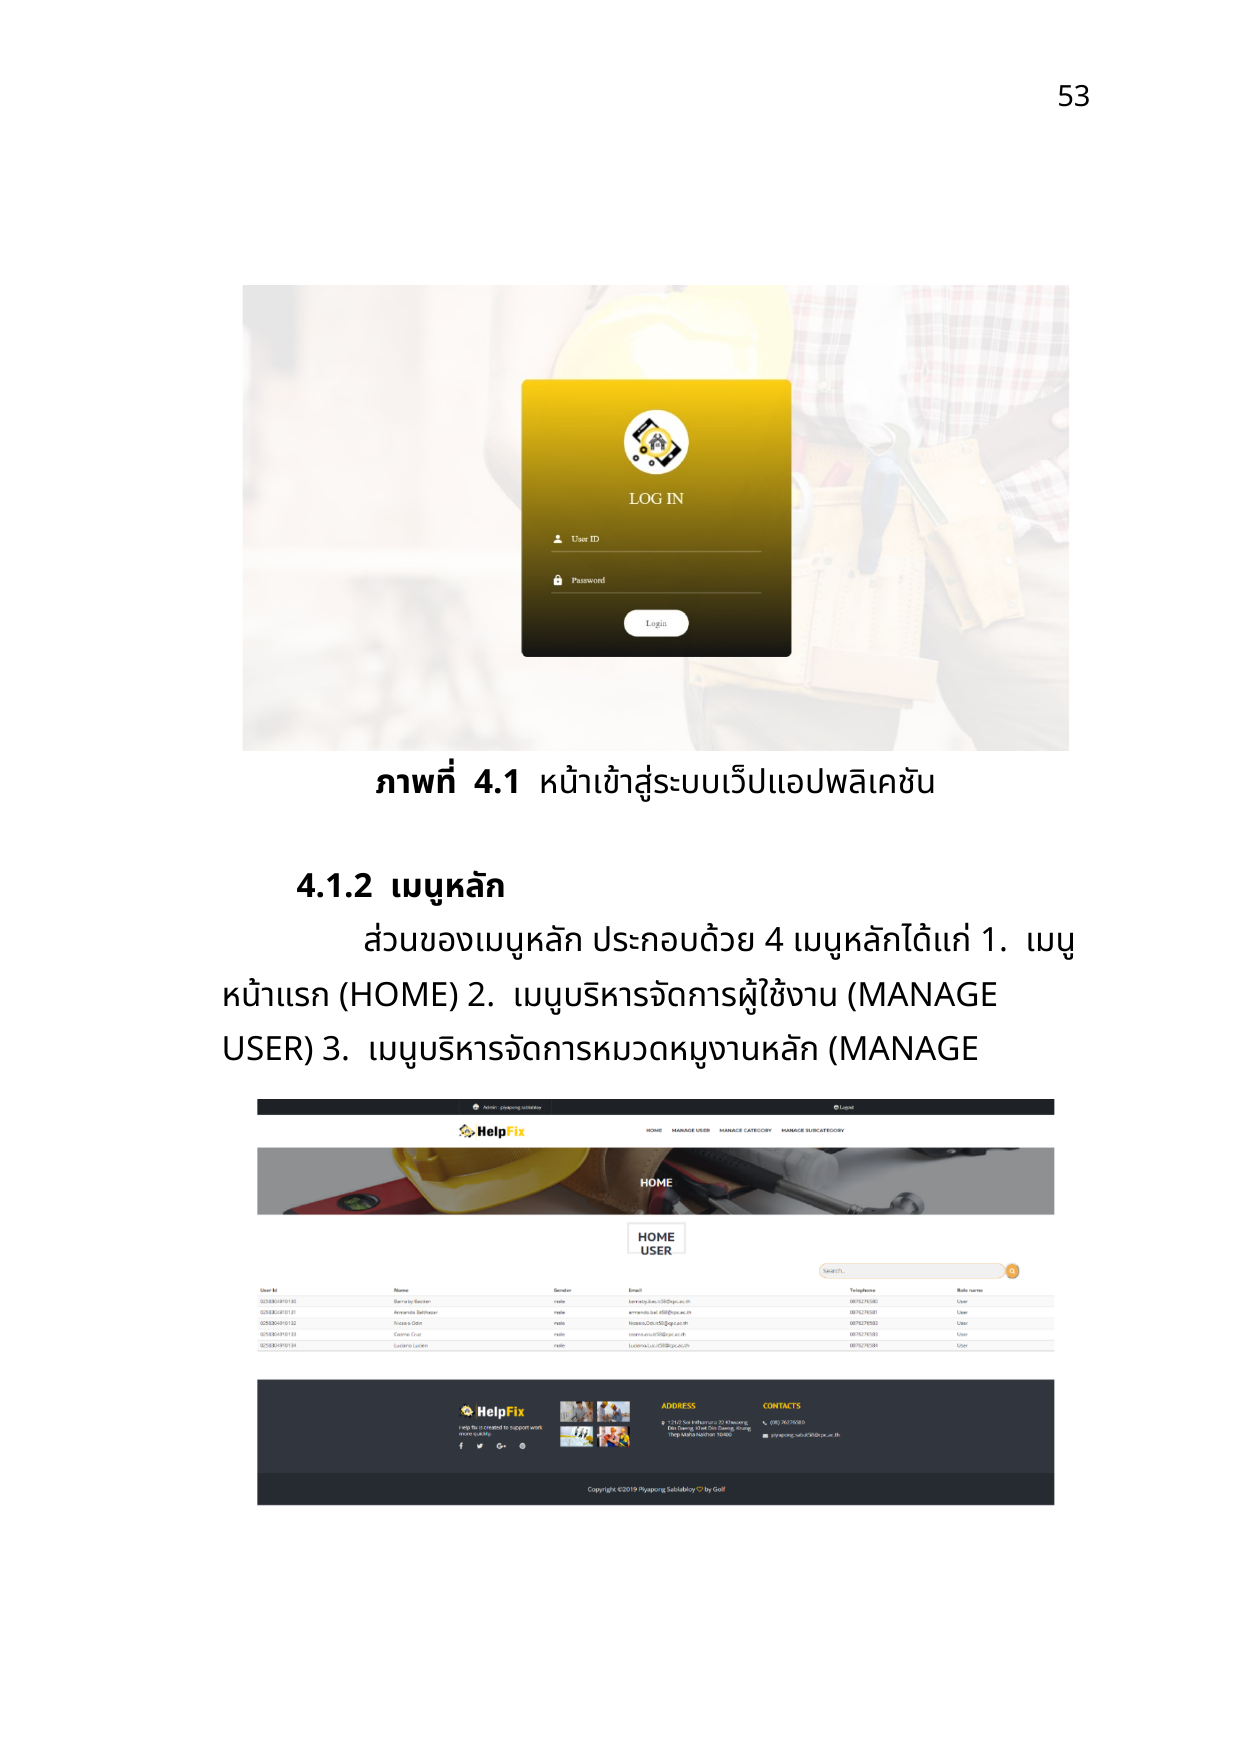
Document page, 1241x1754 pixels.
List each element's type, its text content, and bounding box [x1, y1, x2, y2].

text 4.1.2 เมนูหลัก [221, 861, 1090, 912]
picture [257, 1099, 1055, 1510]
text ส่วนของเมนูหลัก ประกอบด้วย 4 เมนูหลักได้แก่ 1. เมนูหน้าแรก (HOME) 2. เมนูบริหารจัดการผู้ใช้งาน (MANAGE USER) 3. เมนูบริหารจัดการหมวดหมูงานหลัก (MANAGE CATEGORY) และ 4. เมนูบริหารจัดการงานย่อย (MANAGE SUBCATEGORY) [221, 916, 1090, 1076]
picture [242, 285, 1070, 751]
